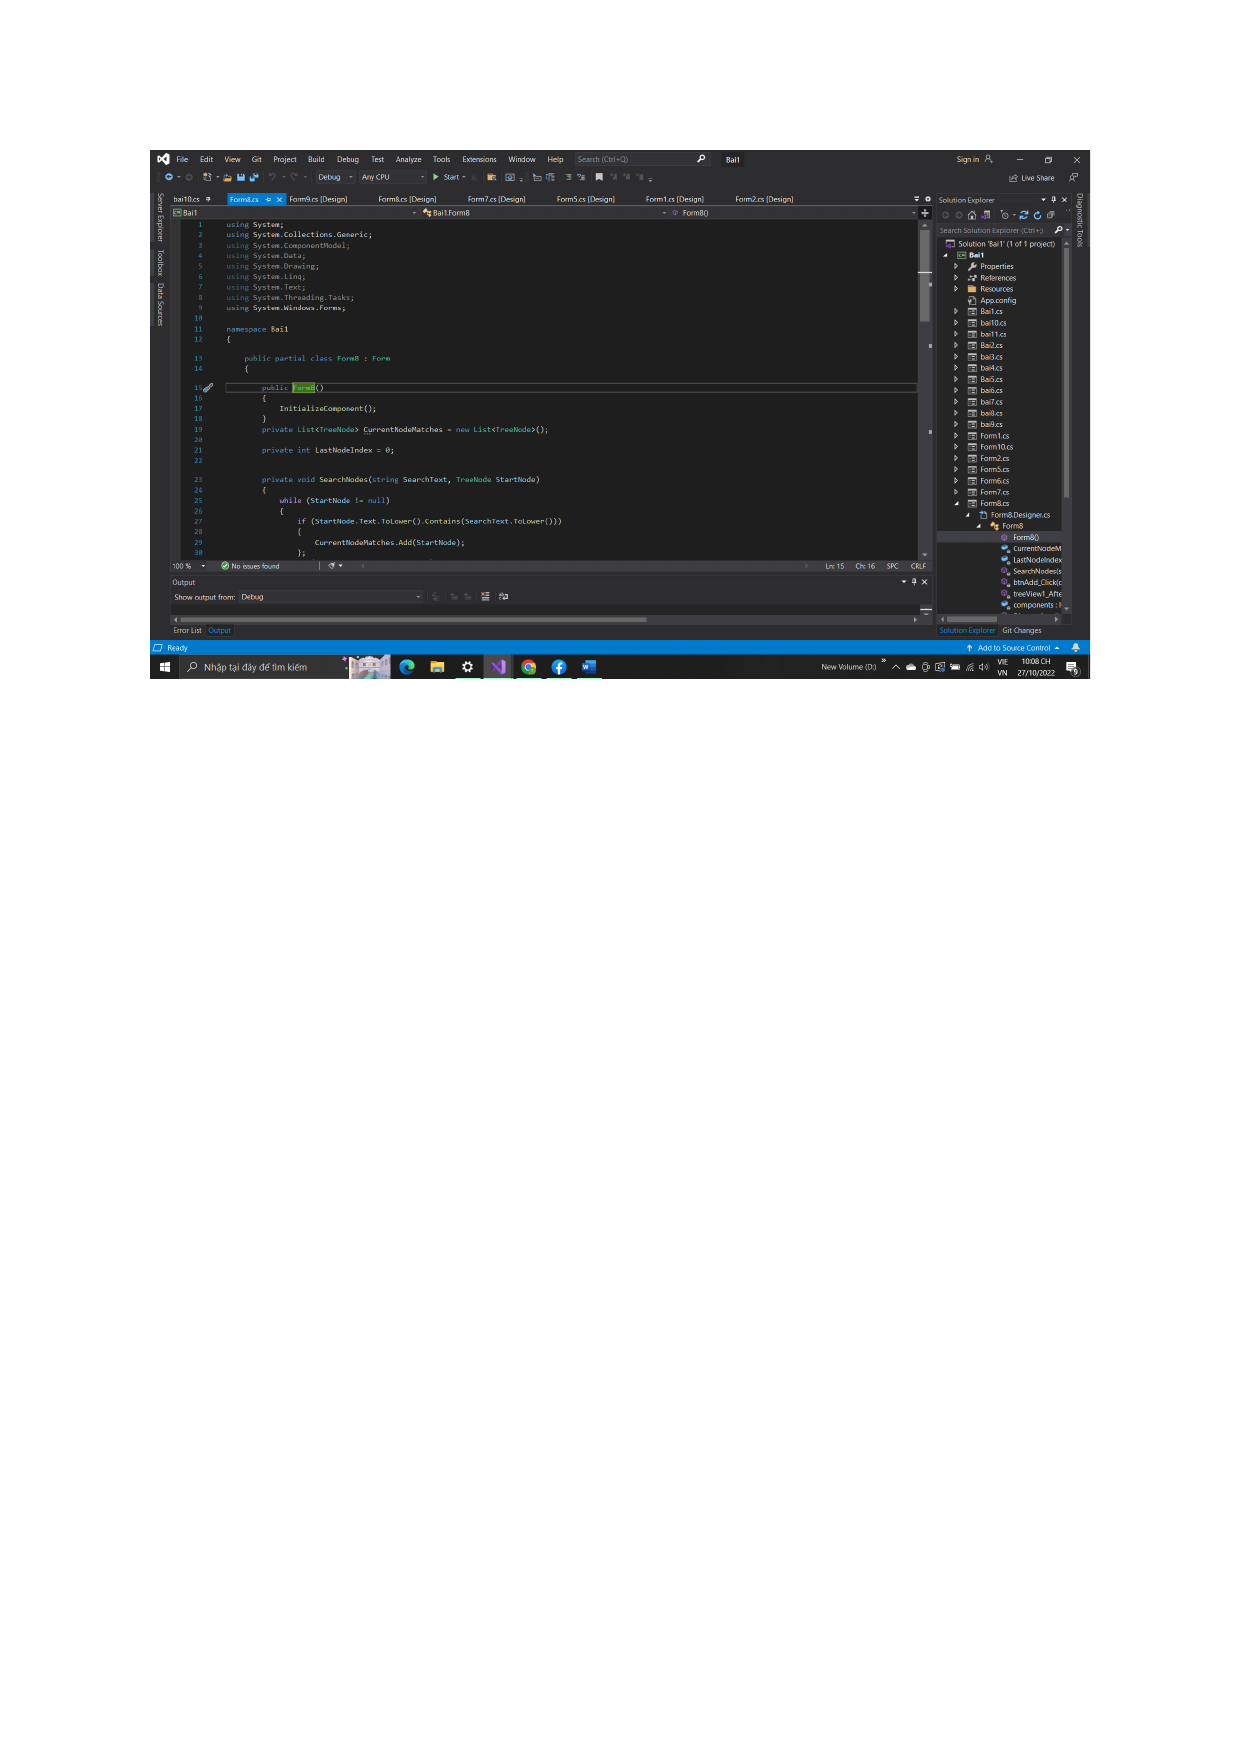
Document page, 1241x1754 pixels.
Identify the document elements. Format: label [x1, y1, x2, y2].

picture [150, 150, 1091, 679]
